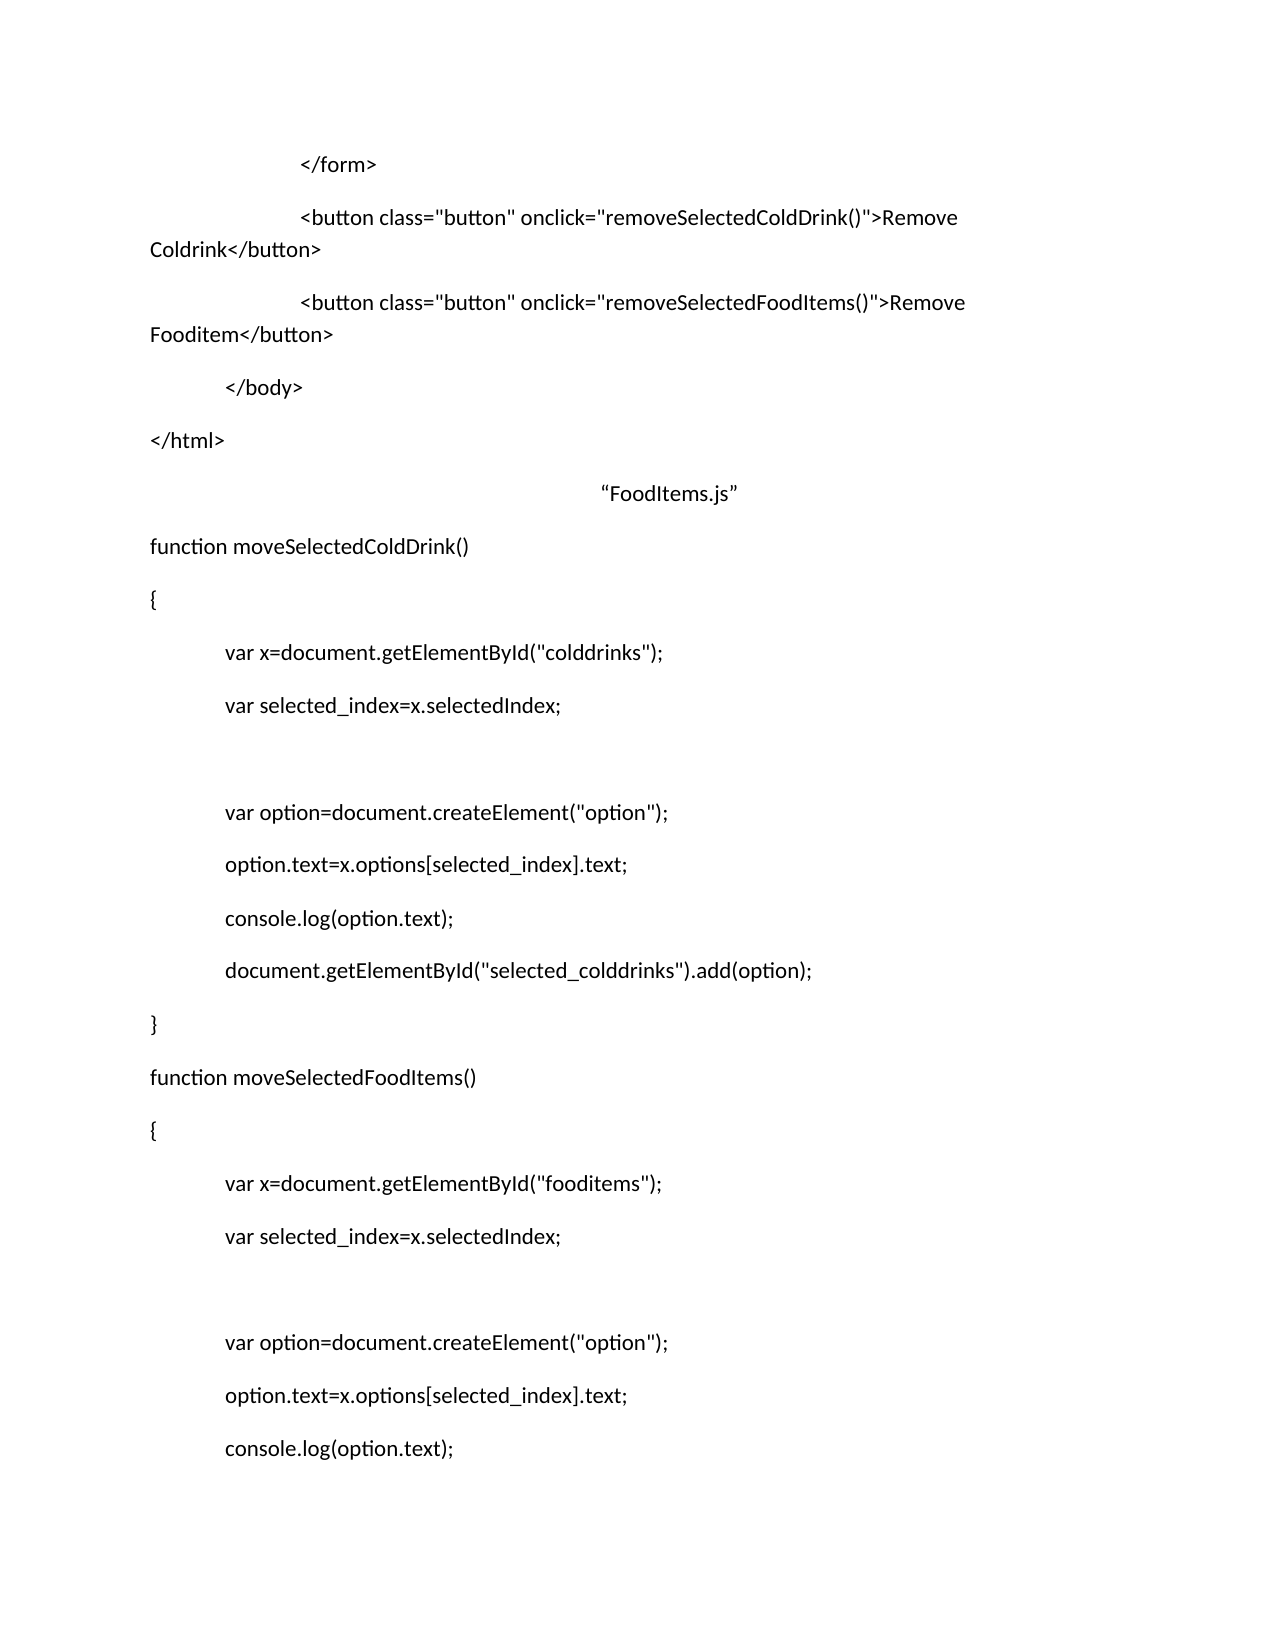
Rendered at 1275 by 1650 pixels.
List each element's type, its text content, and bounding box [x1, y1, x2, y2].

text { [150, 1116, 1125, 1144]
text </body> [150, 373, 1125, 401]
text </html> [150, 426, 1125, 454]
text function moveSelectedColdDrink() [150, 532, 1125, 561]
text var selected_index=x.selectedIndex; [150, 1222, 1125, 1250]
text </form> [150, 150, 1125, 178]
text { [150, 586, 1125, 613]
text “FoodItems.js” [150, 479, 1125, 507]
text var option=document.createElement("option"); [150, 1328, 1125, 1356]
text var x=document.getElementById("colddrinks"); [150, 638, 1125, 667]
text <button class="button" onclick="removeSelectedFoodItems()">Remove Fooditem</button> [150, 288, 1125, 348]
text option.text=x.options[selected_index].text; [150, 851, 1125, 879]
text option.text=x.options[selected_index].text; [150, 1381, 1125, 1409]
text var x=document.getElementById("fooditems"); [150, 1169, 1125, 1197]
text var selected_index=x.selectedIndex; [150, 692, 1125, 719]
text document.getElementById("selected_colddrinks").add(option); [150, 957, 1125, 985]
text console.log(option.text); [150, 904, 1125, 932]
text } [150, 1010, 1125, 1038]
text function moveSelectedFoodItems() [150, 1063, 1125, 1091]
text var option=document.createElement("option"); [150, 798, 1125, 826]
text <button class="button" onclick="removeSelectedColdDrink()">Remove Coldrink</button> [150, 203, 1125, 263]
text console.log(option.text); [150, 1434, 1125, 1462]
